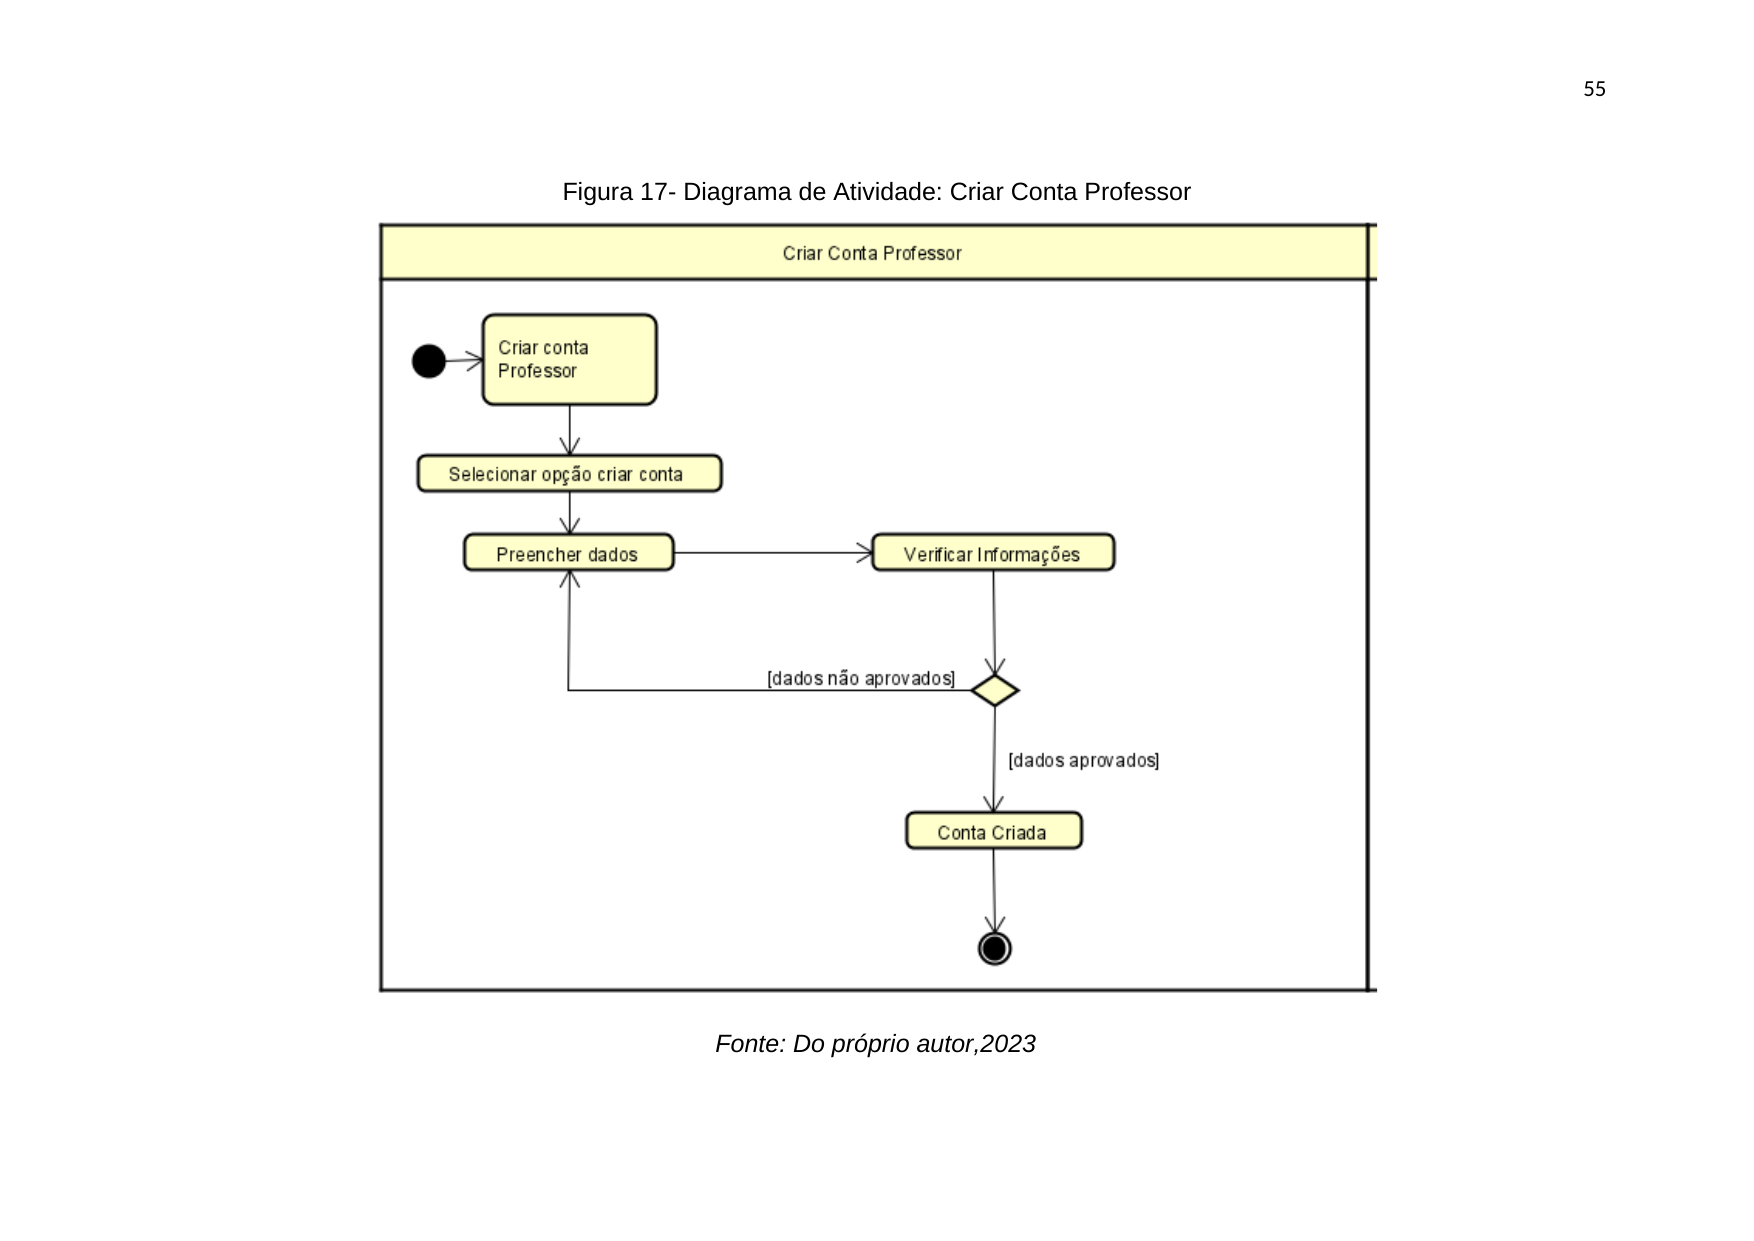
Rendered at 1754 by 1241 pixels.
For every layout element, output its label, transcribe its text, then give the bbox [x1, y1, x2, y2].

text Fonte: Do próprio autor,2023 [148, 1029, 1606, 1058]
picture [376, 220, 1378, 999]
text Figura 17- Diagrama de Atividade: Criar Conta Professor [148, 177, 1606, 206]
